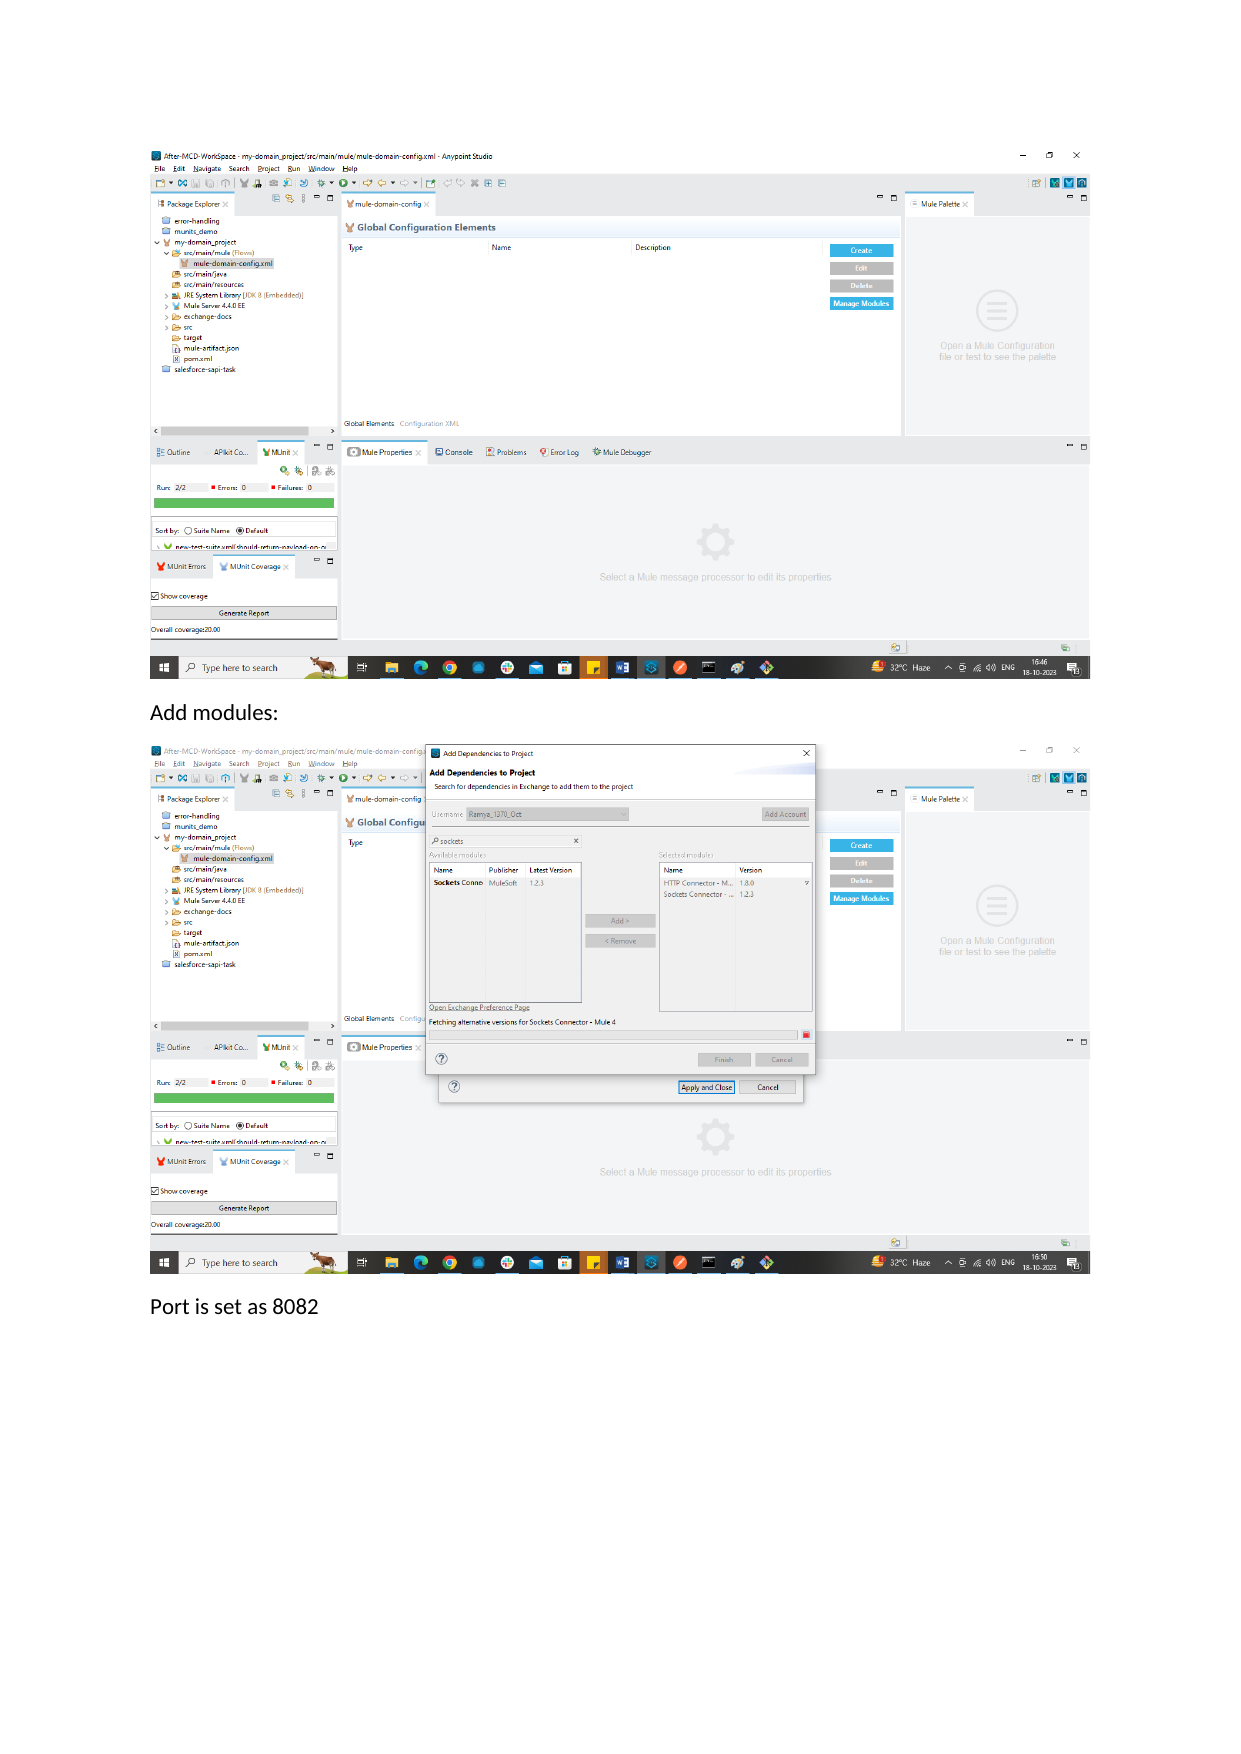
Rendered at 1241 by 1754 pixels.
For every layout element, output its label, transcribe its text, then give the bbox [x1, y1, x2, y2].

text Port is set as 8082 [150, 1292, 1090, 1320]
picture [150, 744, 1091, 1274]
text Add modules: [150, 698, 1090, 726]
picture [150, 150, 1091, 679]
